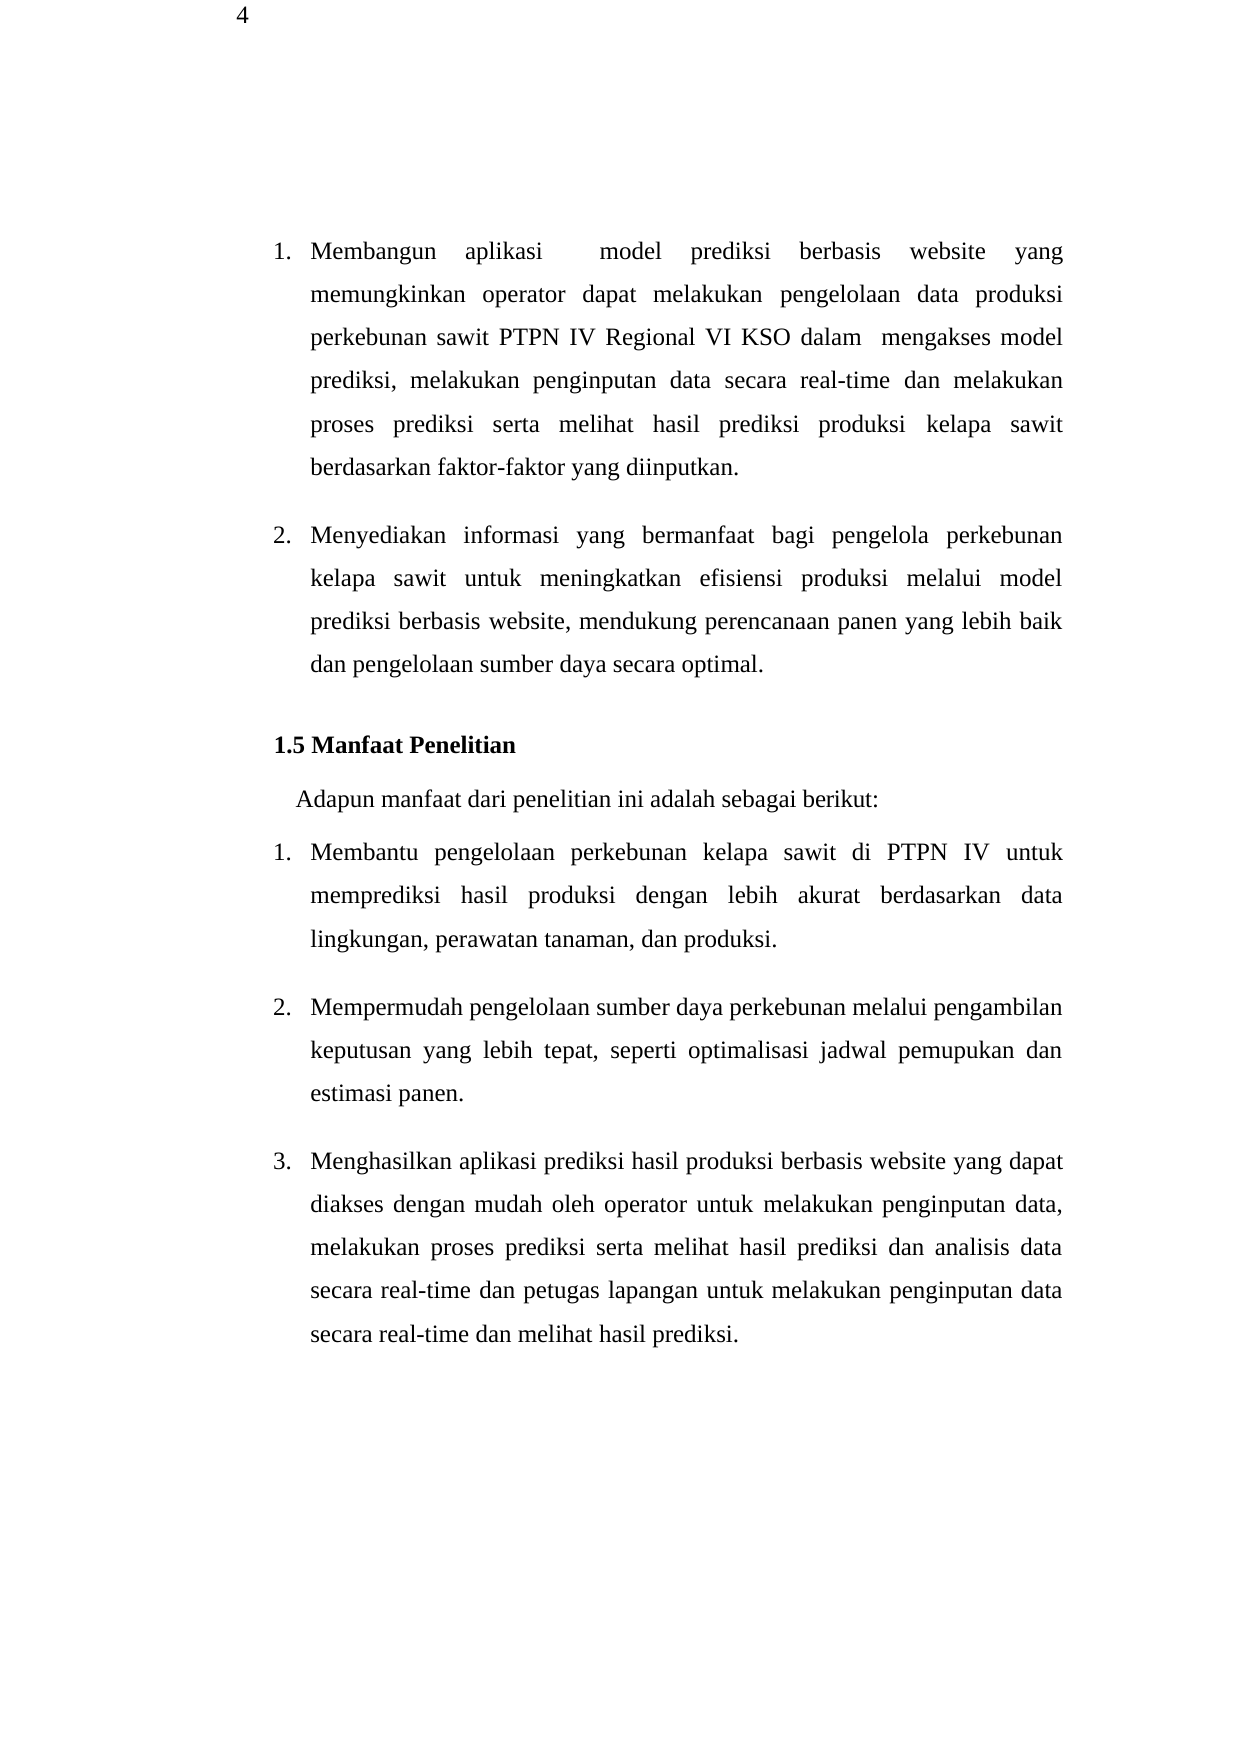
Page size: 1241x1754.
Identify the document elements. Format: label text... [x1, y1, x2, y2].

list Mempermudah pengelolaan sumber daya perkebunan melalui pengambilan keputusan yang lebih tepat, seperti optimalisasi jadwal pemupukan dan estimasi panen. [273, 992, 1063, 1107]
subtitle Manfaat Penelitian [274, 730, 1063, 759]
list Membantu pengelolaan perkebunan kelapa sawit di PTPN IV untuk memprediksi hasil produksi dengan lebih akurat berdasarkan data lingkungan, perawatan tanaman, dan produksi. [273, 837, 1063, 952]
list Menghasilkan aplikasi prediksi hasil produksi berbasis website yang dapat diakses dengan mudah oleh operator untuk melakukan penginputan data, melakukan proses prediksi serta melihat hasil prediksi dan analisis data secara real-time dan petugas lapangan untuk melakukan penginputan data secara real-time dan melihat hasil prediksi. [273, 1146, 1063, 1347]
text Adapun manfaat dari penelitian ini adalah sebagai berikut: [251, 784, 1063, 812]
list Membangun aplikasi model prediksi berbasis website yang memungkinkan operator dapat melakukan pengelolaan data produksi perkebunan sawit PTPN IV Regional VI KSO dalam mengakses model prediksi, melakukan penginputan data secara real-time dan melakukan proses prediksi serta melihat hasil prediksi produksi kelapa sawit berdasarkan faktor-faktor yang diinputkan. [273, 236, 1063, 481]
list Menyediakan informasi yang bermanfaat bagi pengelola perkebunan kelapa sawit untuk meningkatkan efisiensi produksi melalui model prediksi berbasis website, mendukung perencanaan panen yang lebih baik dan pengelolaan sumber daya secara optimal. [273, 520, 1063, 678]
